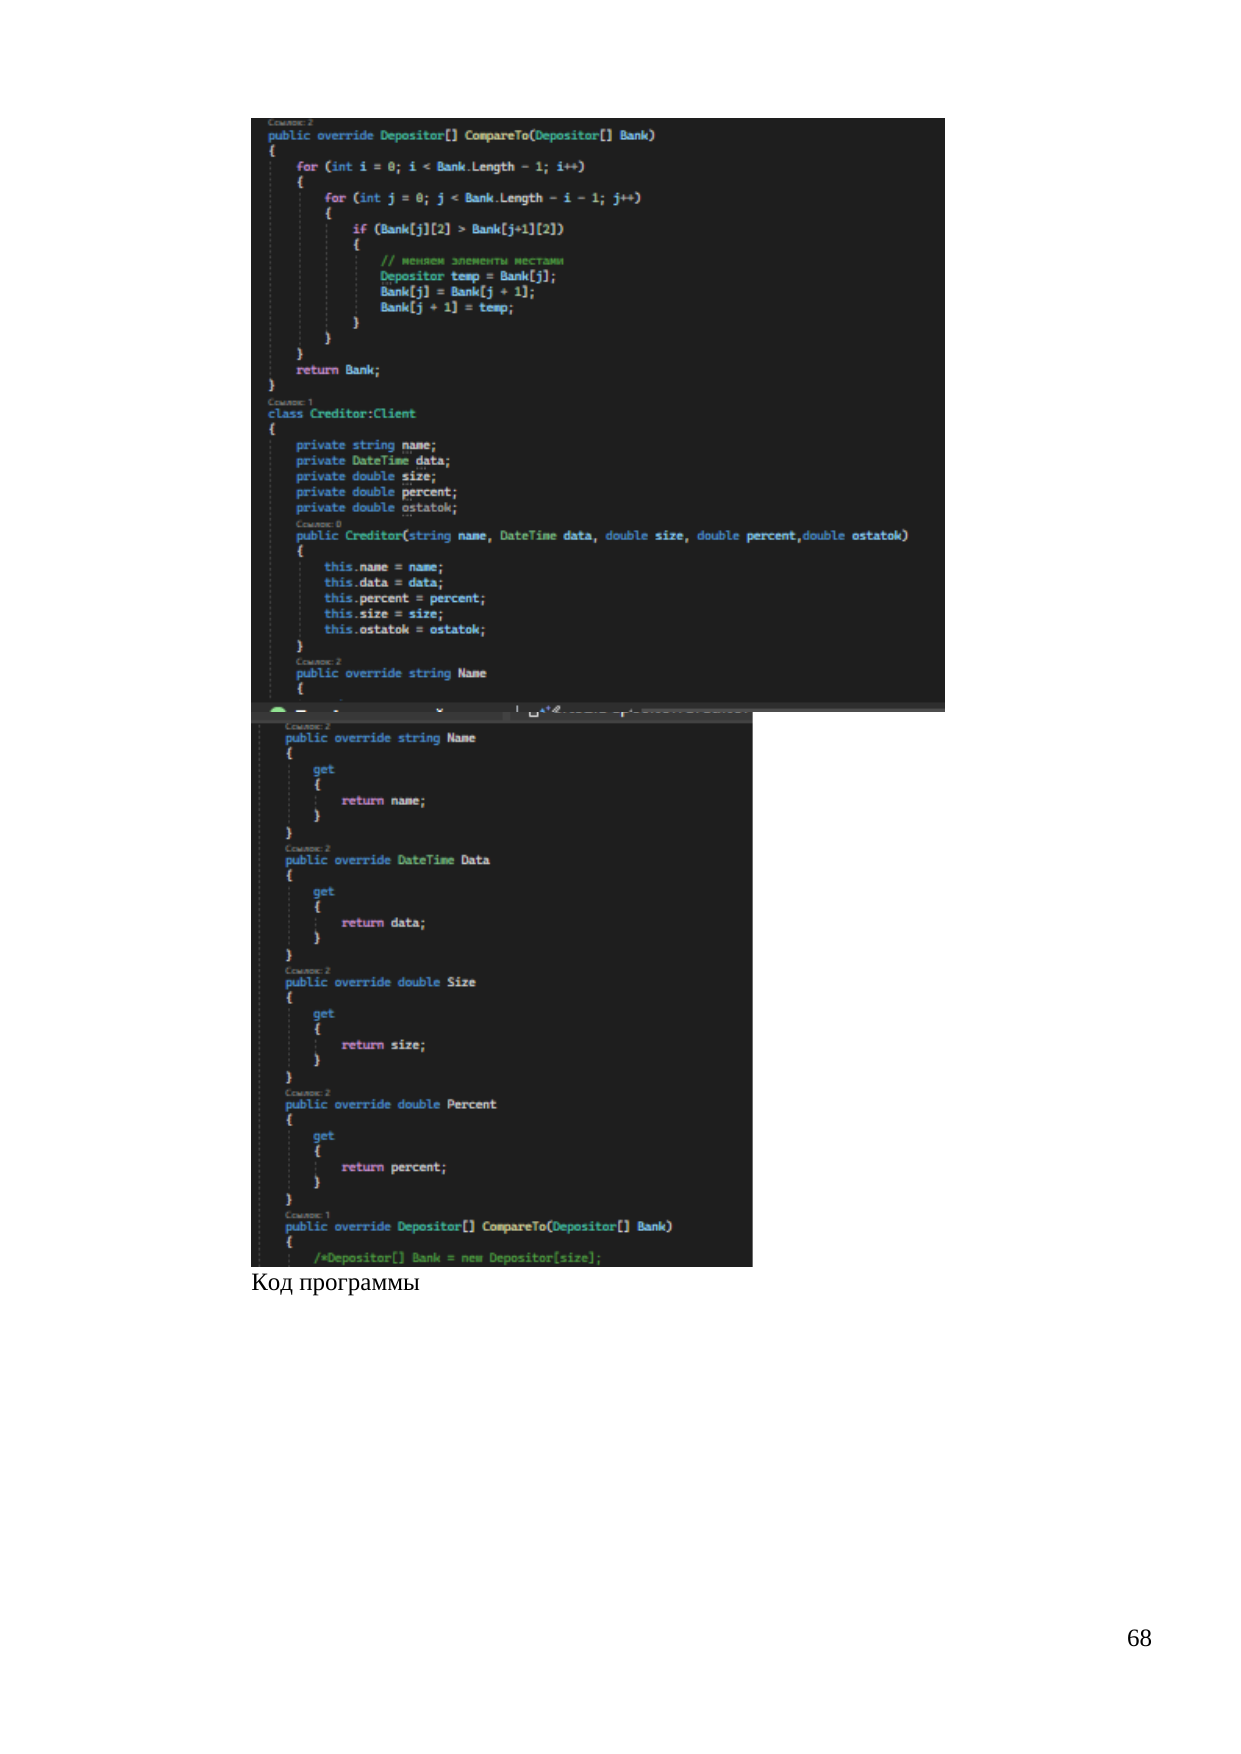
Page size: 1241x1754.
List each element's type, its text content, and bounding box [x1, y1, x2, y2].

text Код программы [177, 1267, 1152, 1296]
picture [251, 118, 945, 1267]
